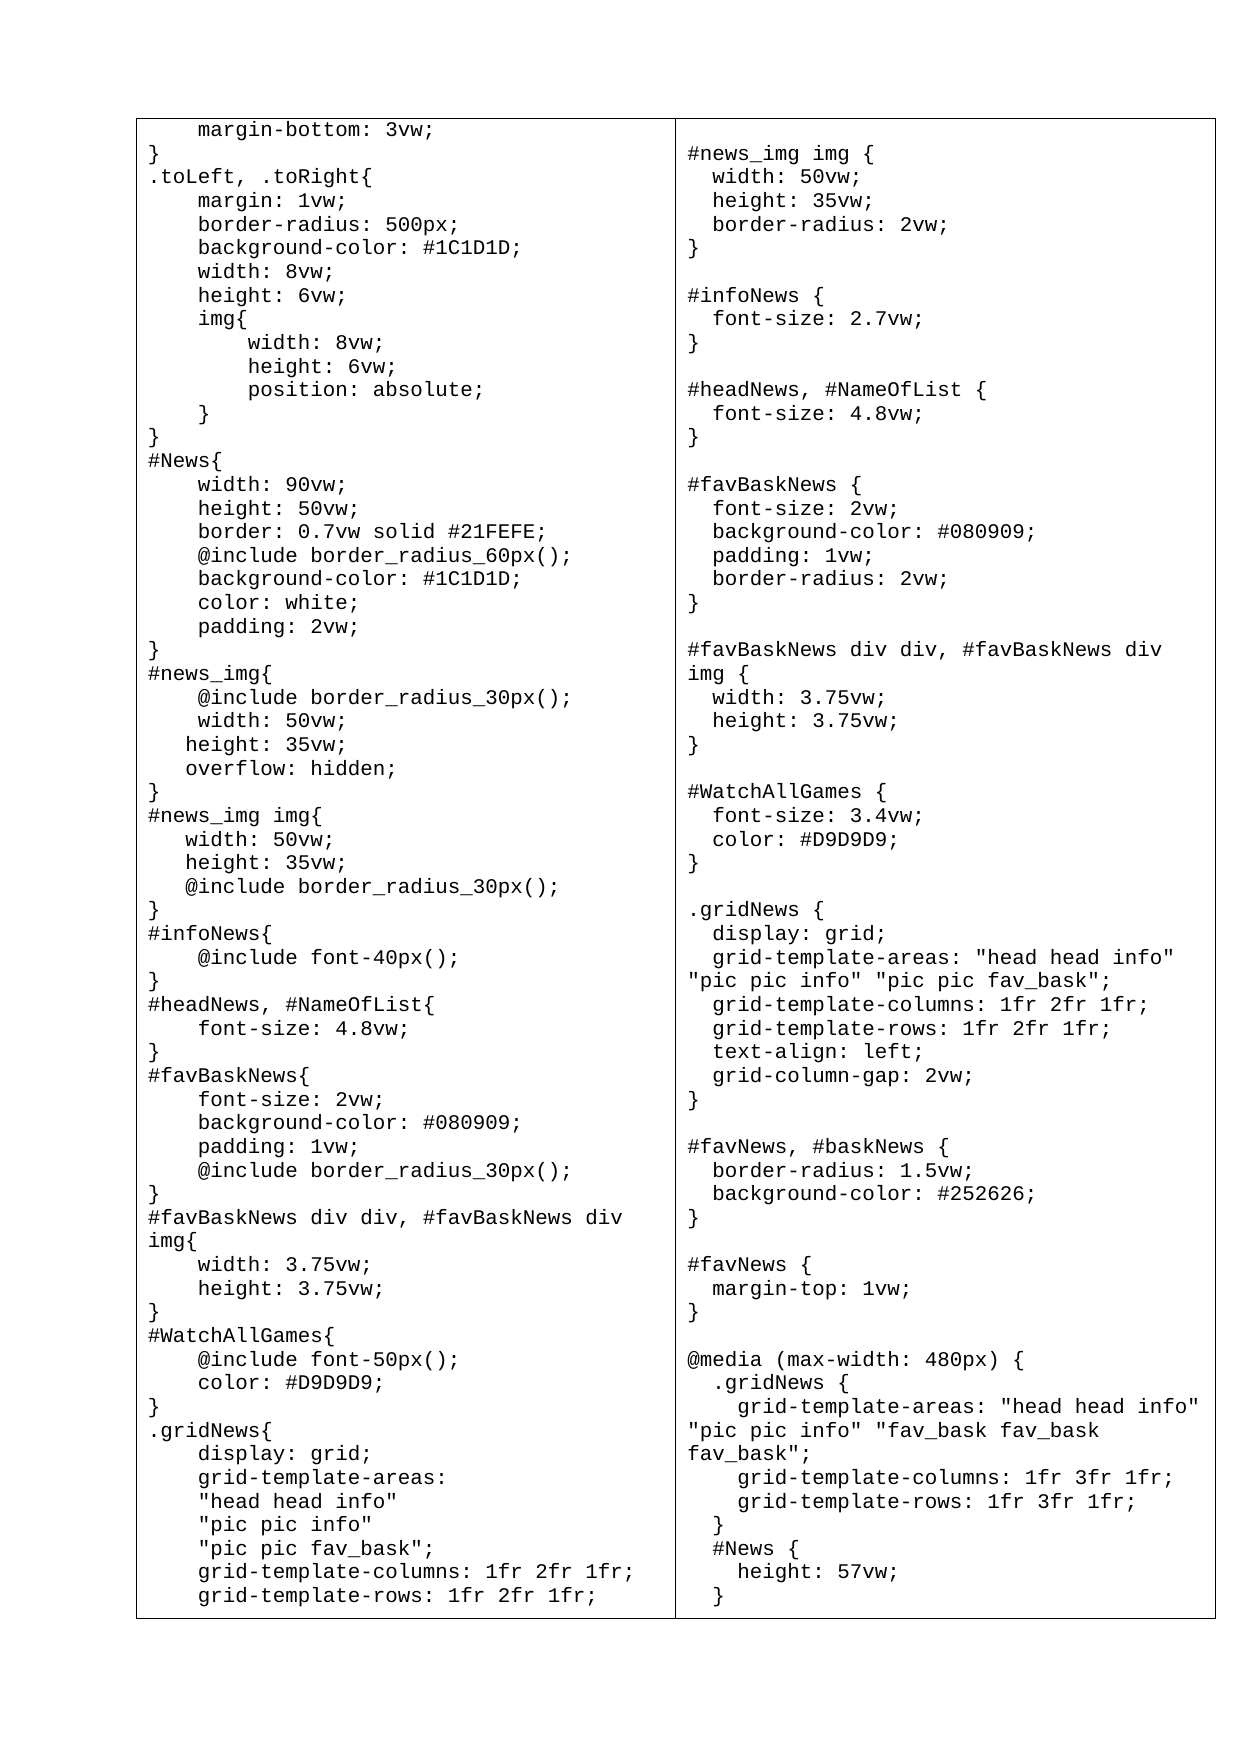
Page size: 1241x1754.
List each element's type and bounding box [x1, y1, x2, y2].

table_header [137, 119, 675, 1617]
table_header [676, 119, 1215, 1617]
